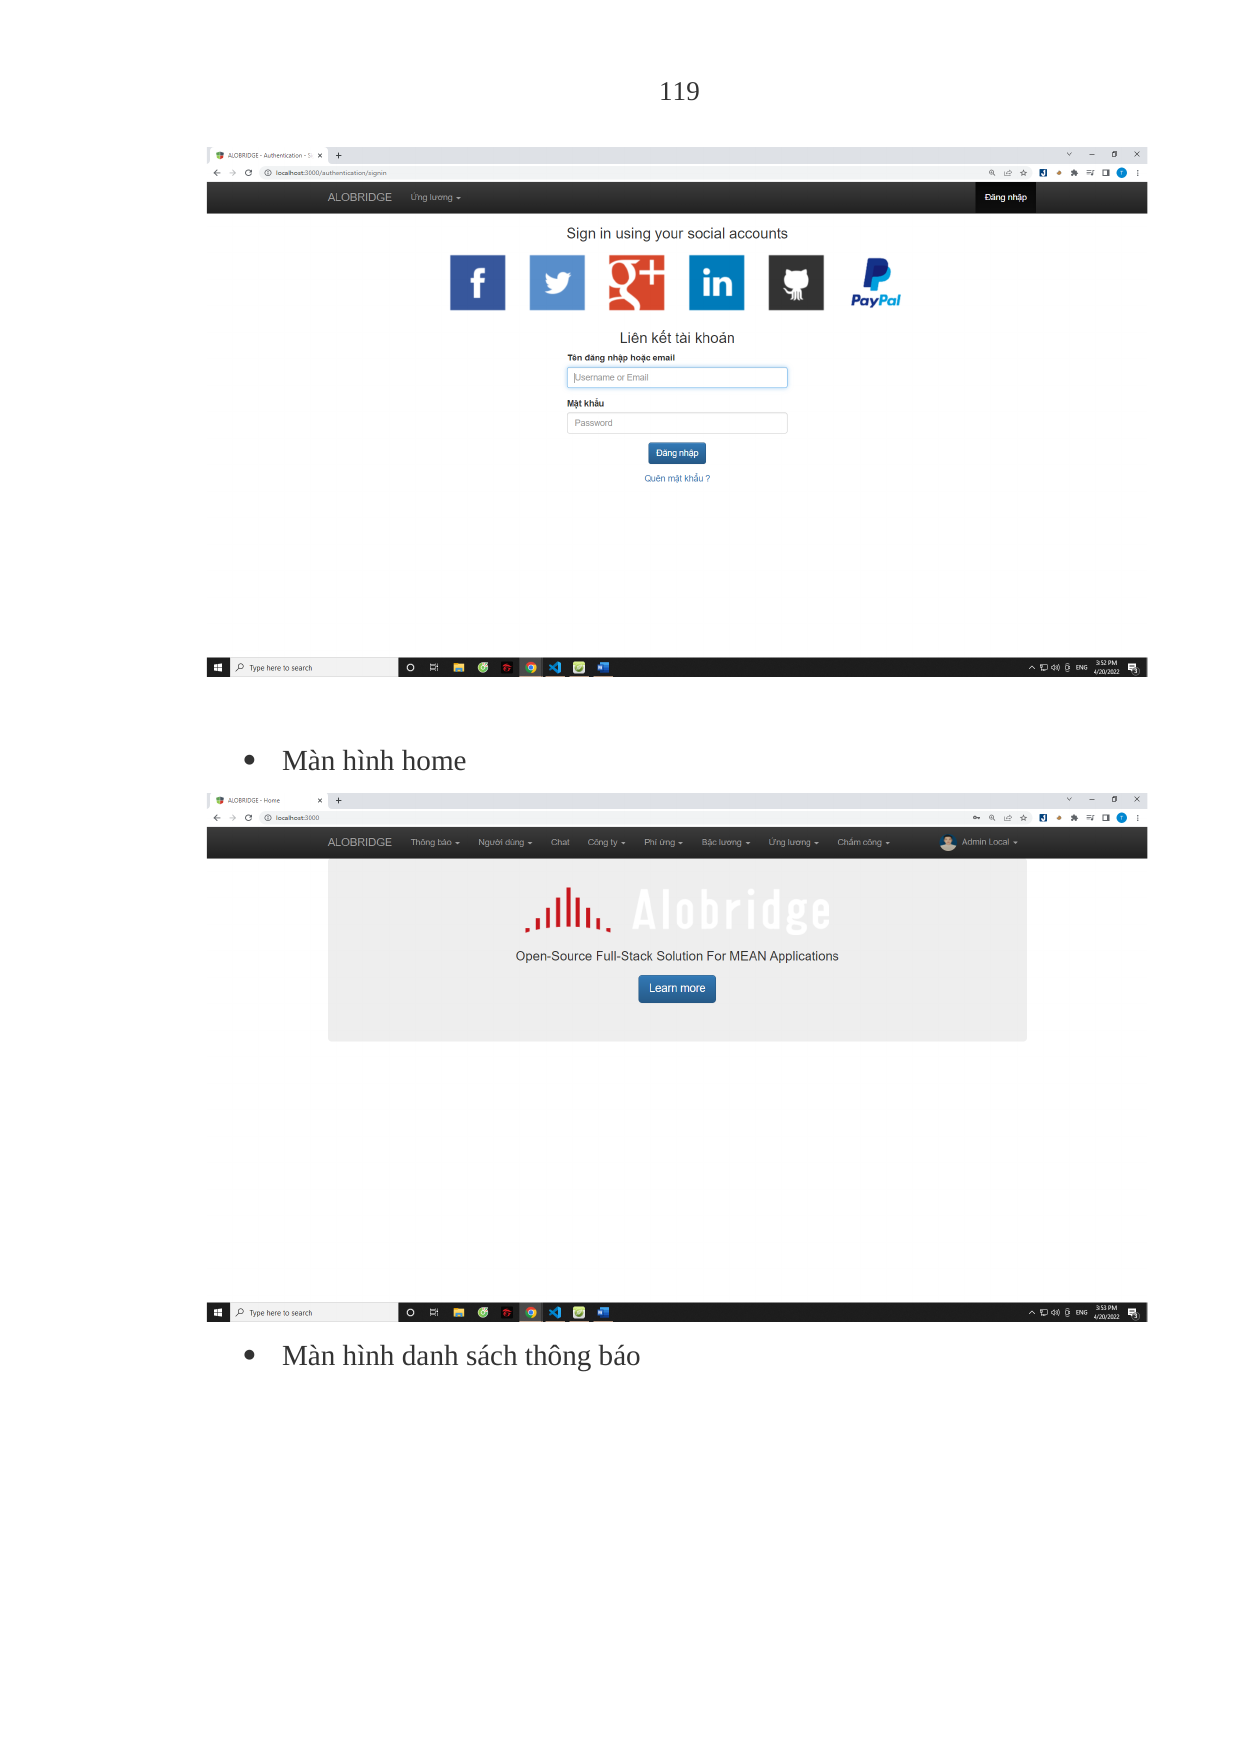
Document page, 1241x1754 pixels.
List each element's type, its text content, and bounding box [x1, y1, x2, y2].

picture [206, 793, 1148, 1322]
list Màn hình home [244, 743, 1152, 776]
list Màn hình danh sách thông báo [244, 1338, 1152, 1371]
picture [206, 147, 1148, 677]
